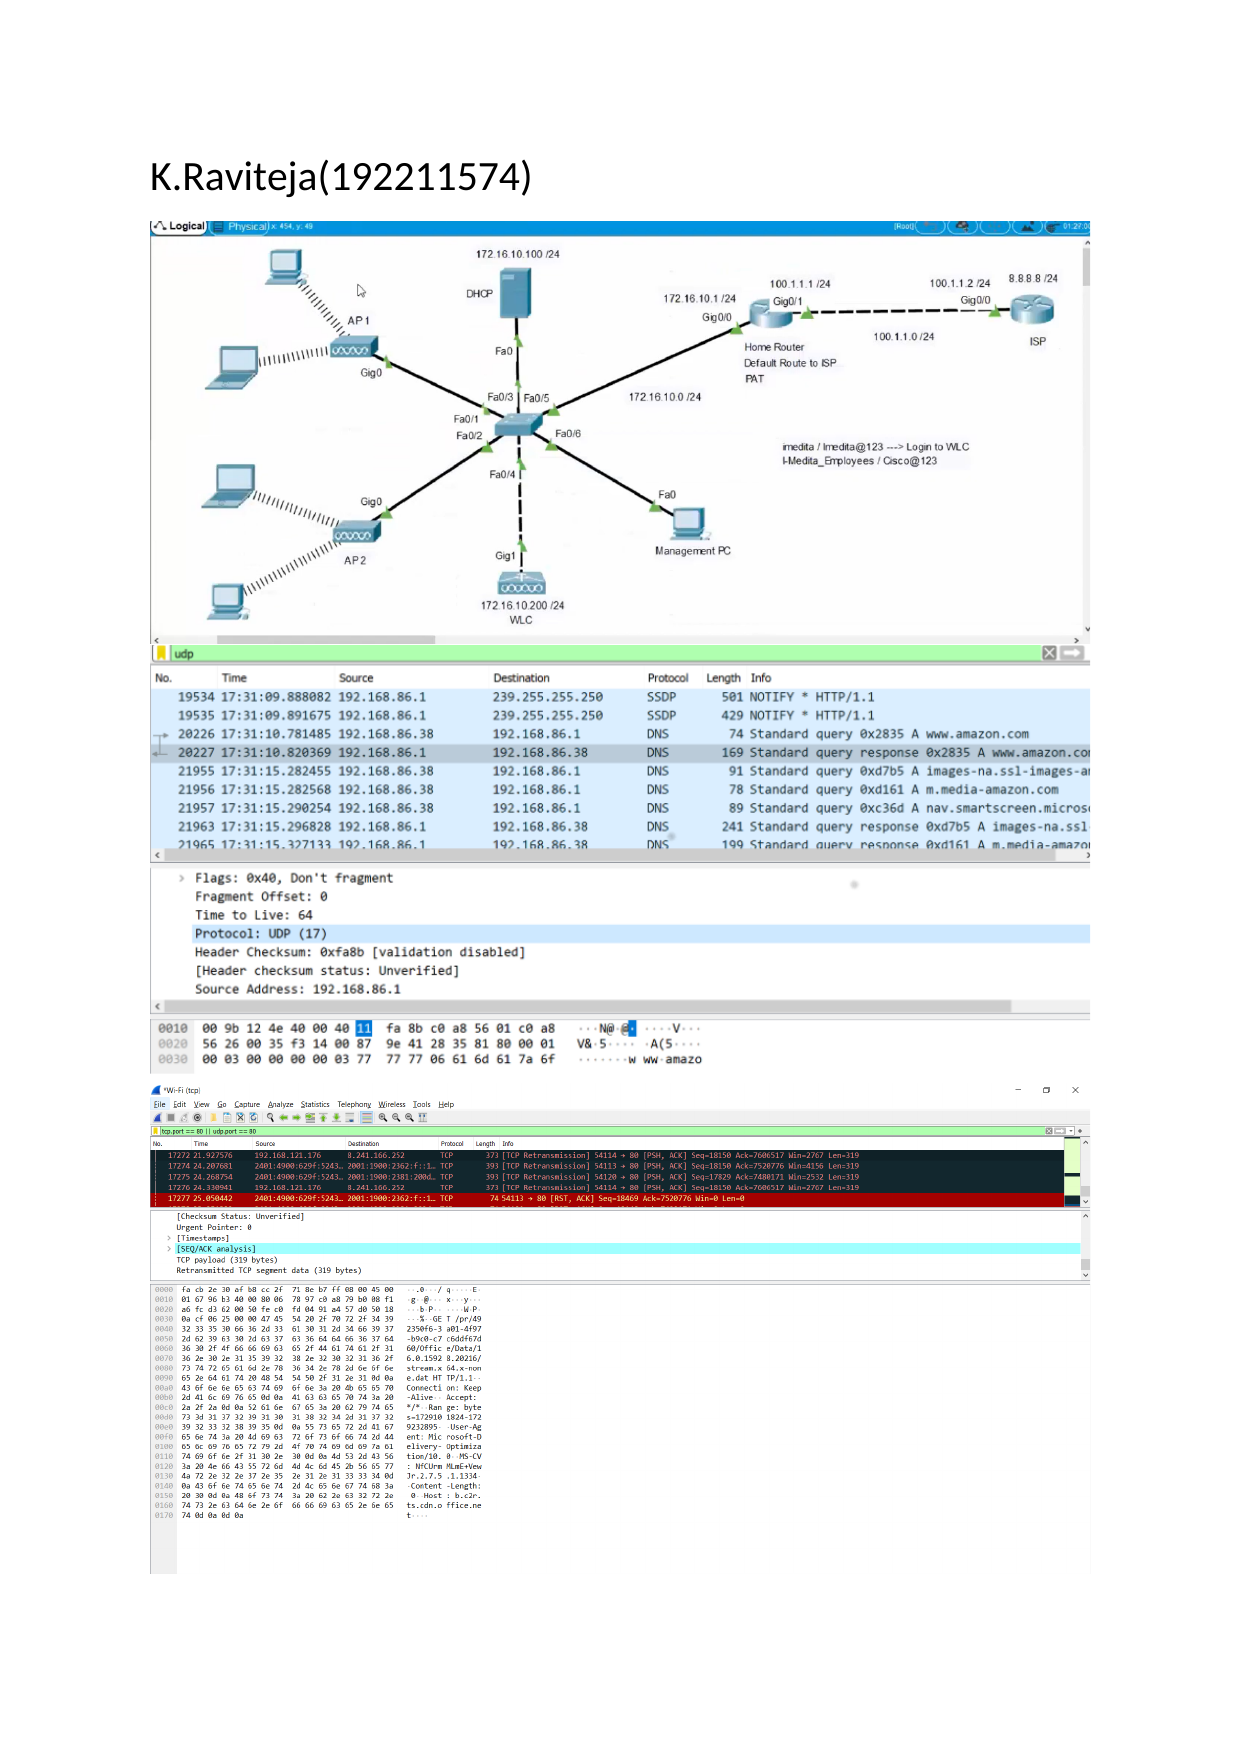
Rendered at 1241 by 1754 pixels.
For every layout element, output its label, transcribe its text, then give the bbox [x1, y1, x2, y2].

picture [150, 645, 1091, 1081]
picture [305, 223, 315, 228]
picture [229, 221, 257, 232]
picture [895, 224, 916, 229]
text K.Raviteja(192211574) [150, 150, 1090, 201]
picture [150, 221, 1091, 644]
picture [150, 1083, 1091, 1574]
picture [281, 224, 291, 228]
picture [924, 221, 937, 229]
picture [1072, 221, 1091, 229]
